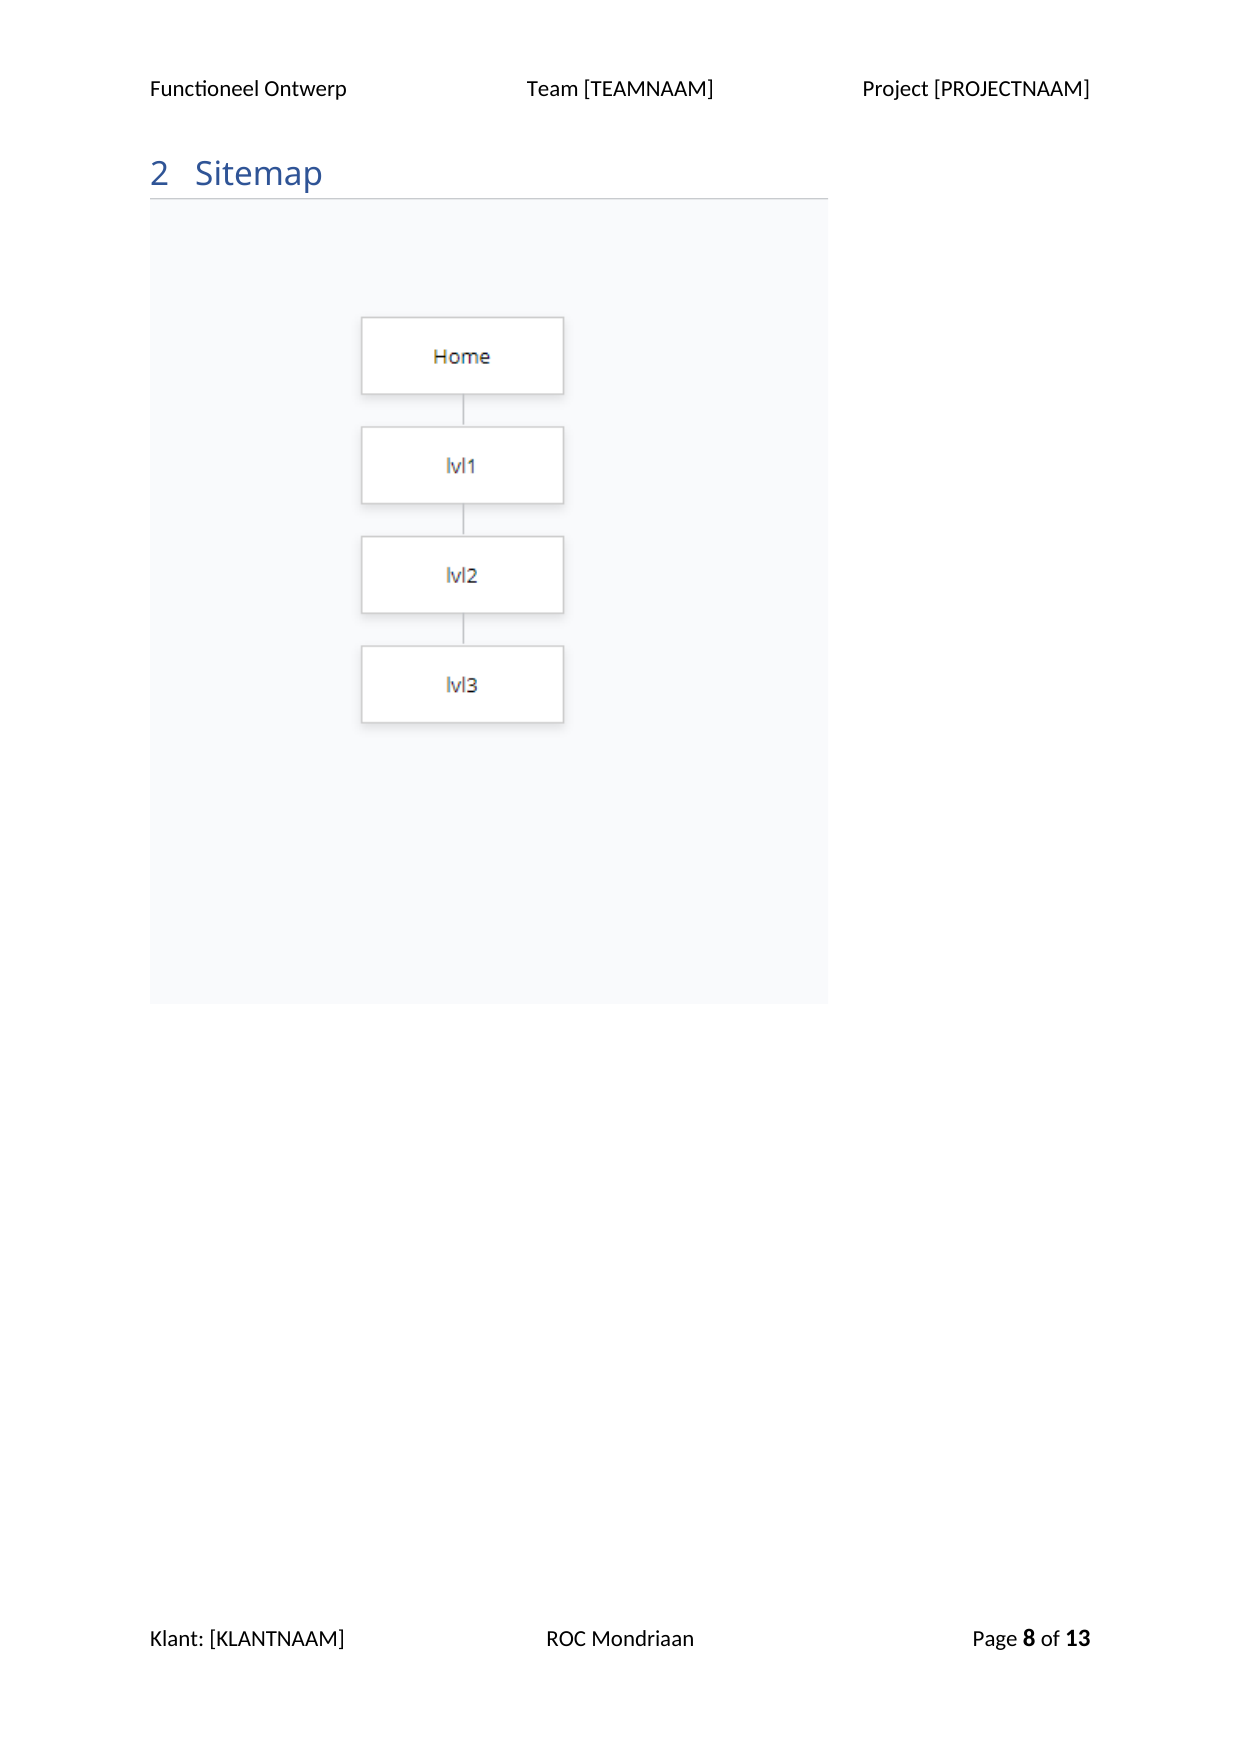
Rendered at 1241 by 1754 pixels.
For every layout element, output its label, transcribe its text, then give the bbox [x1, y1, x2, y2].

picture [150, 198, 829, 1004]
subtitle Sitemap [150, 150, 1090, 195]
